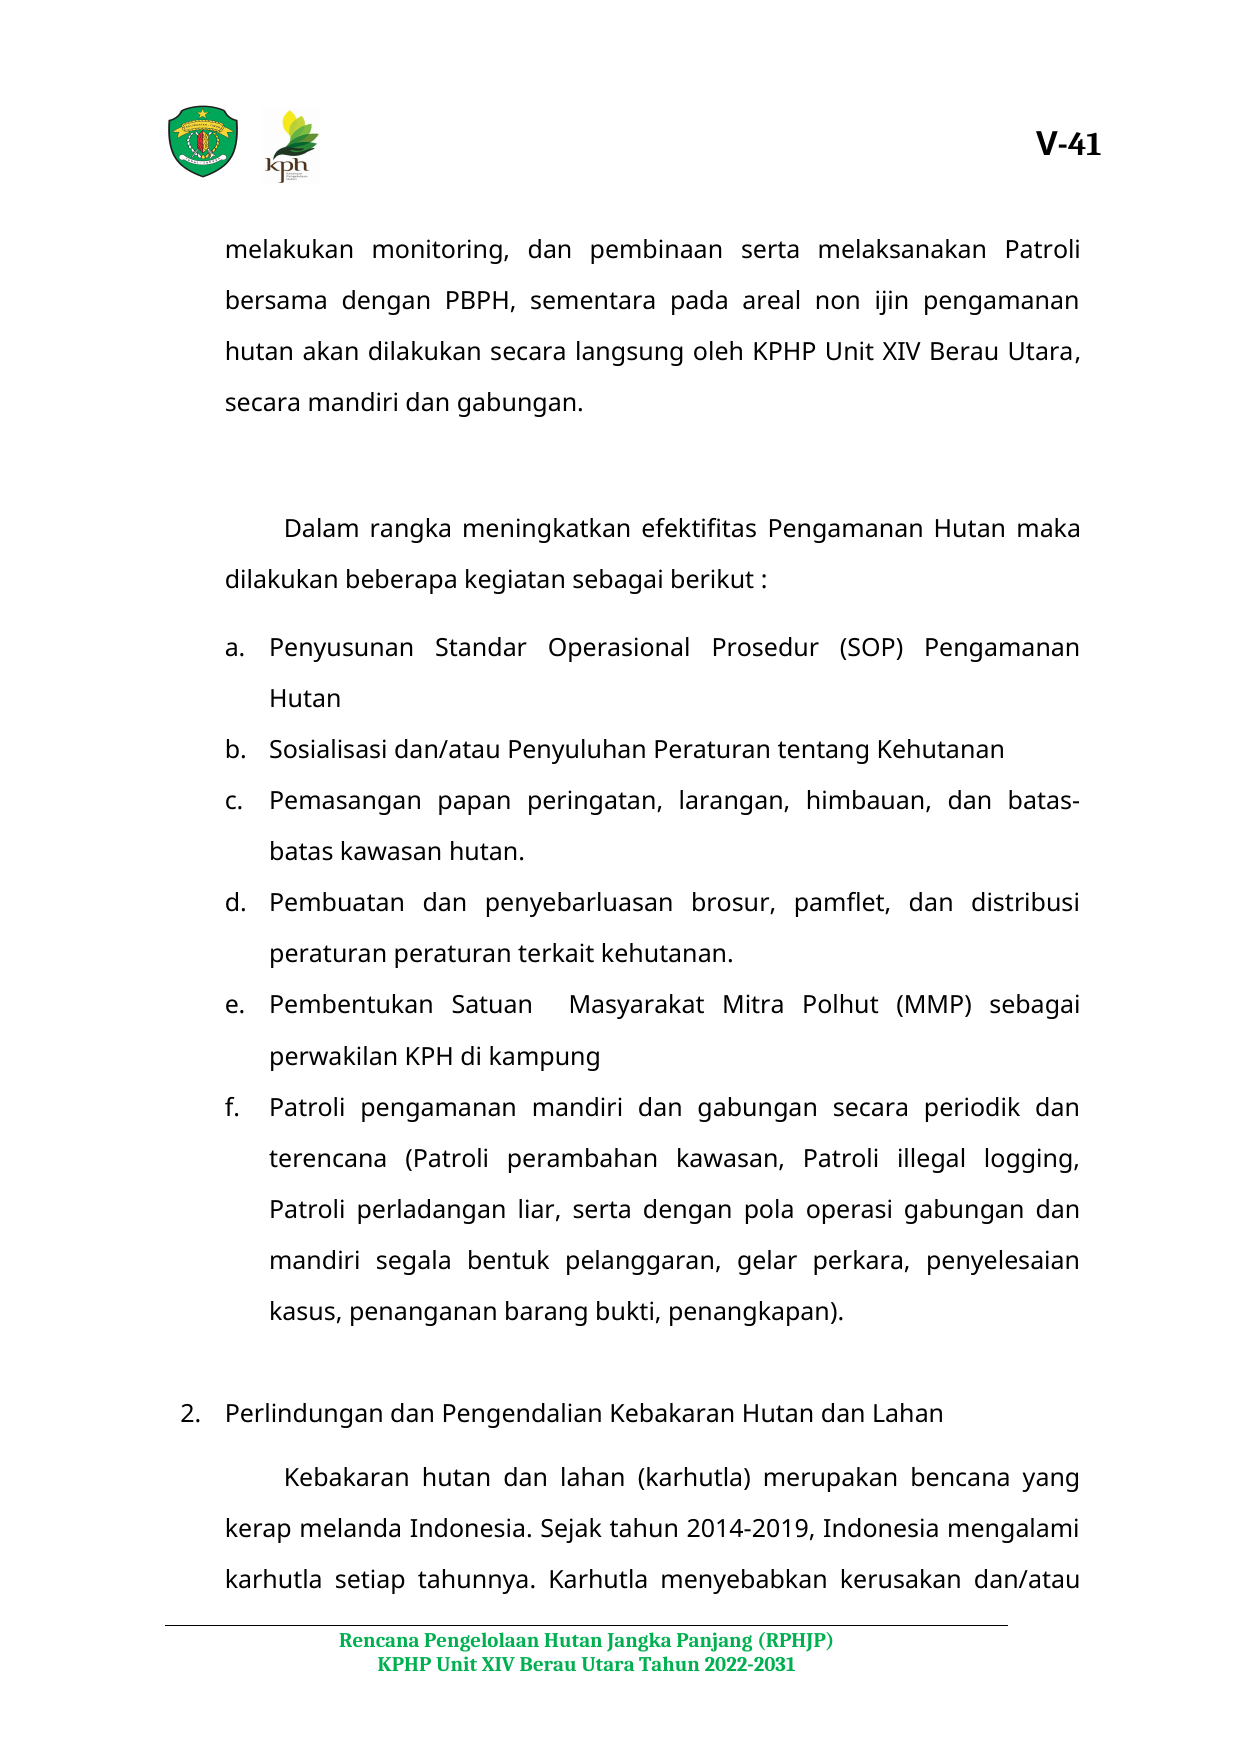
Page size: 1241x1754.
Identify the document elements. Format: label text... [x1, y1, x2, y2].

text Dalam rangka meningkatkan efektifitas Pengamanan Hutan maka dilakukan beberapa kegiatan sebagai berikut : [224, 511, 1081, 596]
list Pembentukan Satuan Masyarakat Mitra Polhut (MMP) sebagai perwakilan KPH di kampung [224, 987, 1081, 1072]
list Perlindungan dan Pengendalian Kebakaran Hutan dan Lahan [180, 1396, 1081, 1429]
picture [261, 108, 322, 184]
picture [165, 103, 241, 179]
list Patroli pengamanan mandiri dan gabungan secara periodik dan terencana (Patroli perambahan kawasan, Patroli illegal logging, Patroli perladangan liar, serta dengan pola operasi gabungan dan mandiri segala bentuk pelanggaran, gelar perkara, penyelesaian kasus, penanganan barang bukti, penangkapan). [224, 1089, 1081, 1327]
list Pemasangan papan peringatan, larangan, himbauan, dan batas-batas kawasan hutan. [224, 783, 1081, 868]
list Pembuatan dan penyebarluasan brosur, pamflet, dan distribusi peraturan peraturan terkait kehutanan. [224, 885, 1081, 970]
list Penyusunan Standar Operasional Prosedur (SOP) Pengamanan Hutan [224, 630, 1081, 715]
list Sosialisasi dan/atau Penyuluhan Peraturan tentang Kehutanan [224, 732, 1081, 766]
